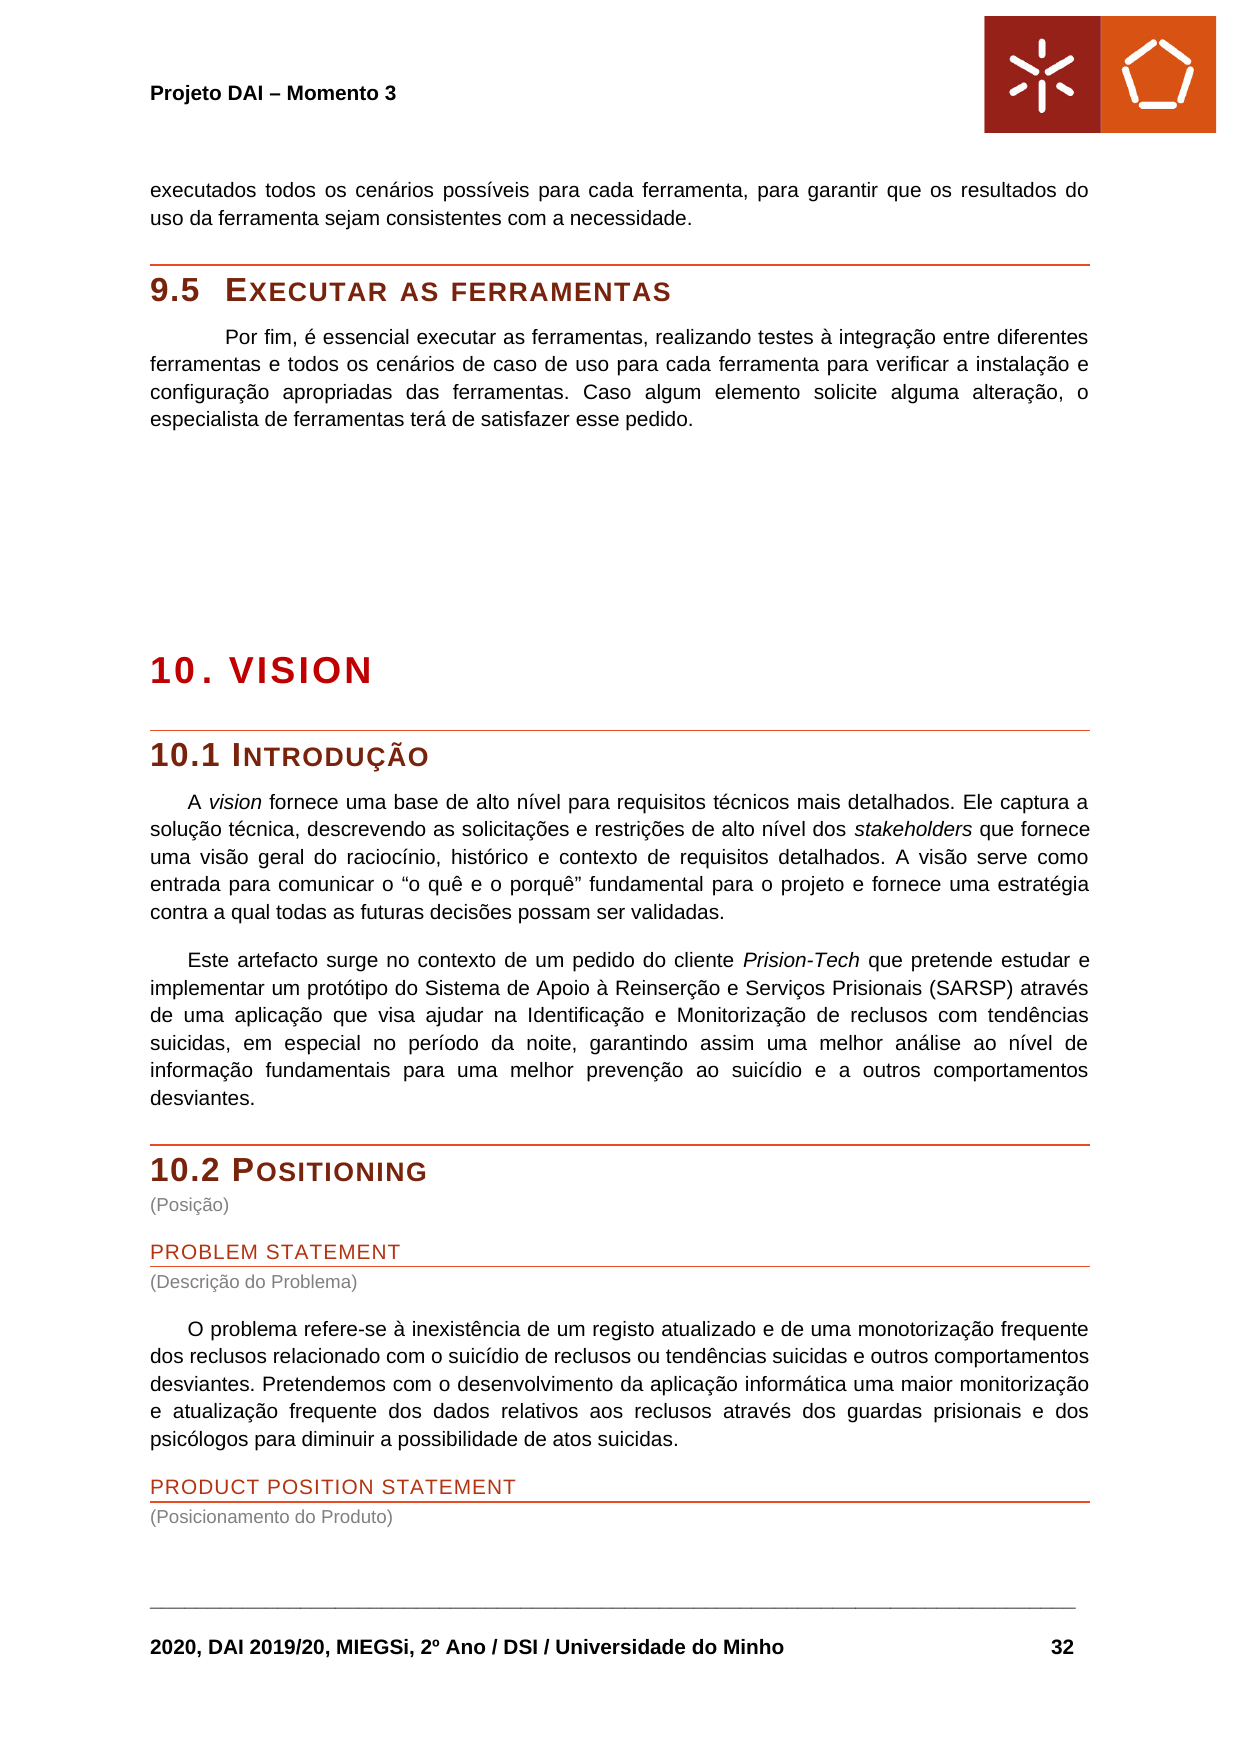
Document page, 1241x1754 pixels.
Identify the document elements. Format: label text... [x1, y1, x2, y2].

text A vision fornece uma base de alto nível para requisitos técnicos mais detalhados. Ele captura a solução técnica, descrevendo as solicitações e restrições de alto nível dos stakeholders que fornece uma visão geral do raciocínio, histórico e contexto de requisitos detalhados. A visão serve como entrada para comunicar o “o quê e o porquê” fundamental para o projeto e fornece uma estratégia contra a qual todas as futuras decisões possam ser validadas. [150, 790, 1090, 924]
subtitle Executar as ferramentas [150, 266, 1090, 308]
subtitle 10.2 Positioning [150, 1146, 1090, 1188]
text Por fim, é essencial executar as ferramentas, realizando testes à integração entre diferentes ferramentas e todos os cenários de caso de uso para cada ferramenta para verificar a instalação e configuração apropriadas das ferramentas. Caso algum elemento solicite alguma alteração, o especialista de ferramentas terá de satisfazer esse pedido. [150, 324, 1090, 431]
text Este artefacto surge no contexto de um pedido do cliente Prision-Tech que pretende estudar e implementar um protótipo do Sistema de Apoio à Reinserção e Serviços Prisionais (SARSP) através de uma aplicação que visa ajudar na Identificação e Monitorização de reclusos com tendências suicidas, em especial no período da noite, garantindo assim uma melhor análise ao nível de informação fundamentais para uma melhor prevenção ao suicídio e a outros comportamentos desviantes. [150, 948, 1090, 1109]
text (Posicionamento do Produto) [150, 1506, 1090, 1528]
text O problema refere-se à inexistência de um registo atualizado e de uma monotorização frequente dos reclusos relacionado com o suicídio de reclusos ou tendências suicidas e outros comportamentos desviantes. Pretendemos com o desenvolvimento da aplicação informática uma maior monitorização e atualização frequente dos dados relativos aos reclusos através dos guardas prisionais e dos psicólogos para diminuir a possibilidade de atos suicidas. [150, 1317, 1090, 1451]
subtitle Product Position Statement [150, 1475, 1090, 1501]
text (Descrição do Problema) [150, 1271, 1090, 1293]
subtitle Problem Statement [150, 1240, 1090, 1266]
subtitle 10.1 Introdução [150, 731, 1090, 774]
subtitle . Vision [150, 649, 1090, 692]
text (Posição) [150, 1194, 1090, 1216]
picture [984, 16, 1217, 133]
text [150, 178, 1090, 229]
